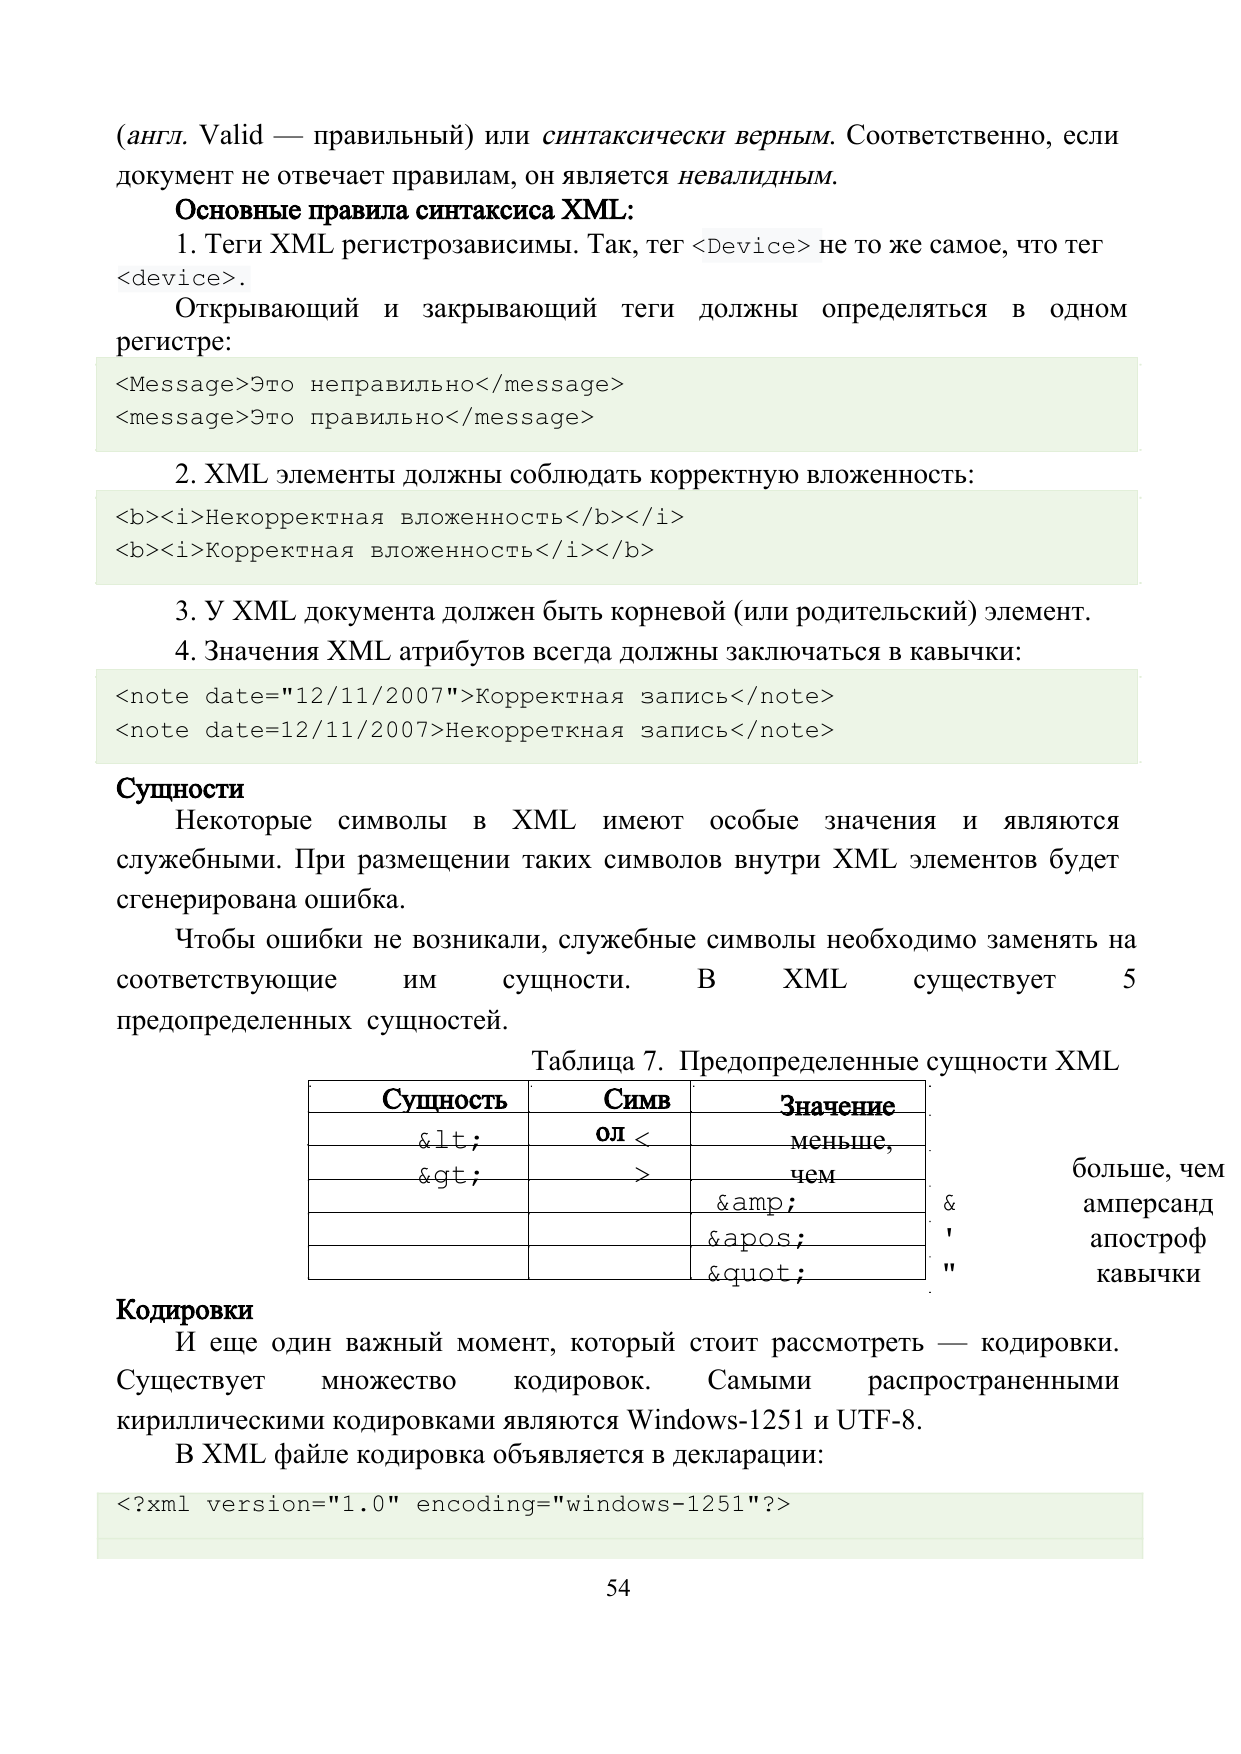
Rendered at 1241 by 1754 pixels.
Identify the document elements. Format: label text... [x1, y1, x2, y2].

text Таблица 7. Предопределенные сущности XML [531, 1037, 1188, 1079]
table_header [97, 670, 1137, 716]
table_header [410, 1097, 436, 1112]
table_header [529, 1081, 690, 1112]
text 1. Теги XML регистрозависимы. Так, тег <Device> не то же самое, что тег [175, 227, 1188, 259]
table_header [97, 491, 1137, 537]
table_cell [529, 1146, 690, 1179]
text регистре: [116, 324, 1188, 356]
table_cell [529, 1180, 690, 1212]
text Открывающий и закрывающий теги должны определяться в одном [175, 292, 1188, 324]
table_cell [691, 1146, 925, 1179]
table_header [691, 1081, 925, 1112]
text 2. XML элементы должны соблюдать корректную вложенность: [175, 457, 1188, 489]
table_header <Message>Это неправильно</message> [97, 358, 1137, 404]
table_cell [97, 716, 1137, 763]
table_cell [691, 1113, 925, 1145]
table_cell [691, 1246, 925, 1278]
text И еще один важный момент, который стоит рассмотреть — кодировки. [175, 1325, 1188, 1357]
text В XML файле кодировка объявляется в декларации: [175, 1438, 1188, 1470]
text 3. У XML документа должен быть корневой (или родительский) элемент. 4. Значения XML атрибутов всегда должны заключаться в кавычки: [175, 588, 1137, 669]
text (англ. Valid — правильный) или синтаксически верным. Соответственно, если документ не отвечает правилам, он является невалидным. [116, 112, 1137, 193]
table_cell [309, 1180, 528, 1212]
text Основные правила синтаксиса XML: [175, 193, 1188, 225]
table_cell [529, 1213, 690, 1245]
text Некоторые символы в XML имеют особые значения и являются [175, 804, 1188, 836]
text <device>. [116, 259, 1188, 292]
table_cell <message>Это правильно</message> [97, 404, 1137, 451]
text служебными. При размещении таких символов внутри XML элементов будет сгенерирована ошибка. [116, 836, 1137, 917]
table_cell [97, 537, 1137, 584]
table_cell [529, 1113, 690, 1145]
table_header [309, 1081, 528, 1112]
text 54 [606, 1575, 1188, 1602]
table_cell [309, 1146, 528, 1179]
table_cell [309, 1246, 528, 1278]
text Существует множество кодировок. Самыми распространенными кириллическими кодировками являются Windows-1251 и UTF-8. [116, 1357, 1137, 1438]
text Сущности [116, 772, 1188, 804]
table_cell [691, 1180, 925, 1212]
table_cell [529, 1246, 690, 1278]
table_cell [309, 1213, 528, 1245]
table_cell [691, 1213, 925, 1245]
text Кодировки [116, 1293, 1188, 1325]
text <?xml version="1.0" encoding="windows-1251"?> [116, 1491, 1188, 1516]
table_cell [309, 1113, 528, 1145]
text Чтобы ошибки не возникали, служебные символы необходимо заменять на соответствующие им сущности. В XML существует 5 предопределенных сущностей. [116, 917, 1137, 1037]
